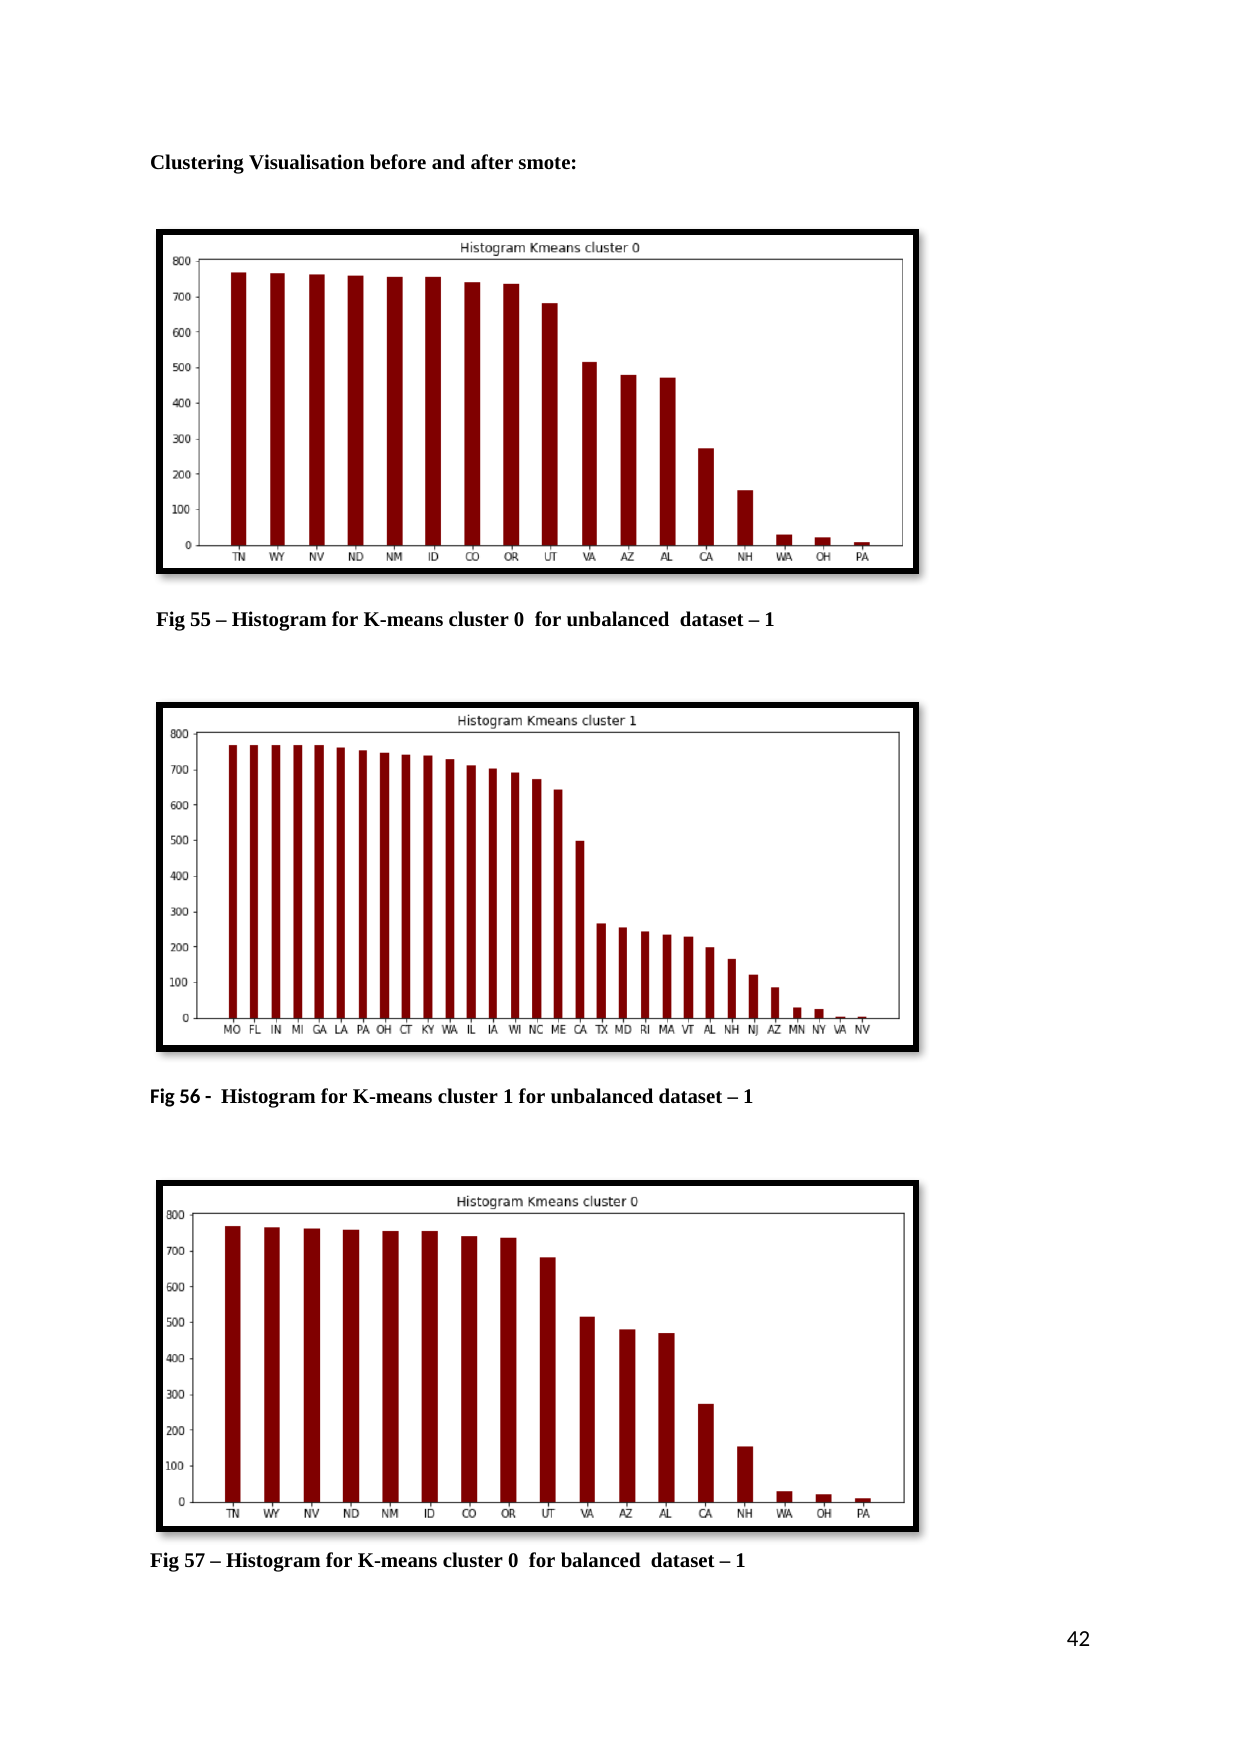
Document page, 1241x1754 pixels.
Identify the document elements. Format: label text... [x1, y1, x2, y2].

text Clustering Visualisation before and after smote: [150, 150, 1090, 174]
list Fig 57 – Histogram for K-means cluster 0 for balanced dataset – 1 [150, 1548, 1090, 1572]
picture [163, 235, 913, 568]
picture [163, 708, 913, 1045]
text Fig 55 – Histogram for K-means cluster 0 for unbalanced dataset – 1 [150, 607, 1090, 631]
text Fig 56 - Histogram for K-means cluster 1 for unbalanced dataset – 1 [150, 1083, 1090, 1108]
picture [163, 1186, 913, 1526]
